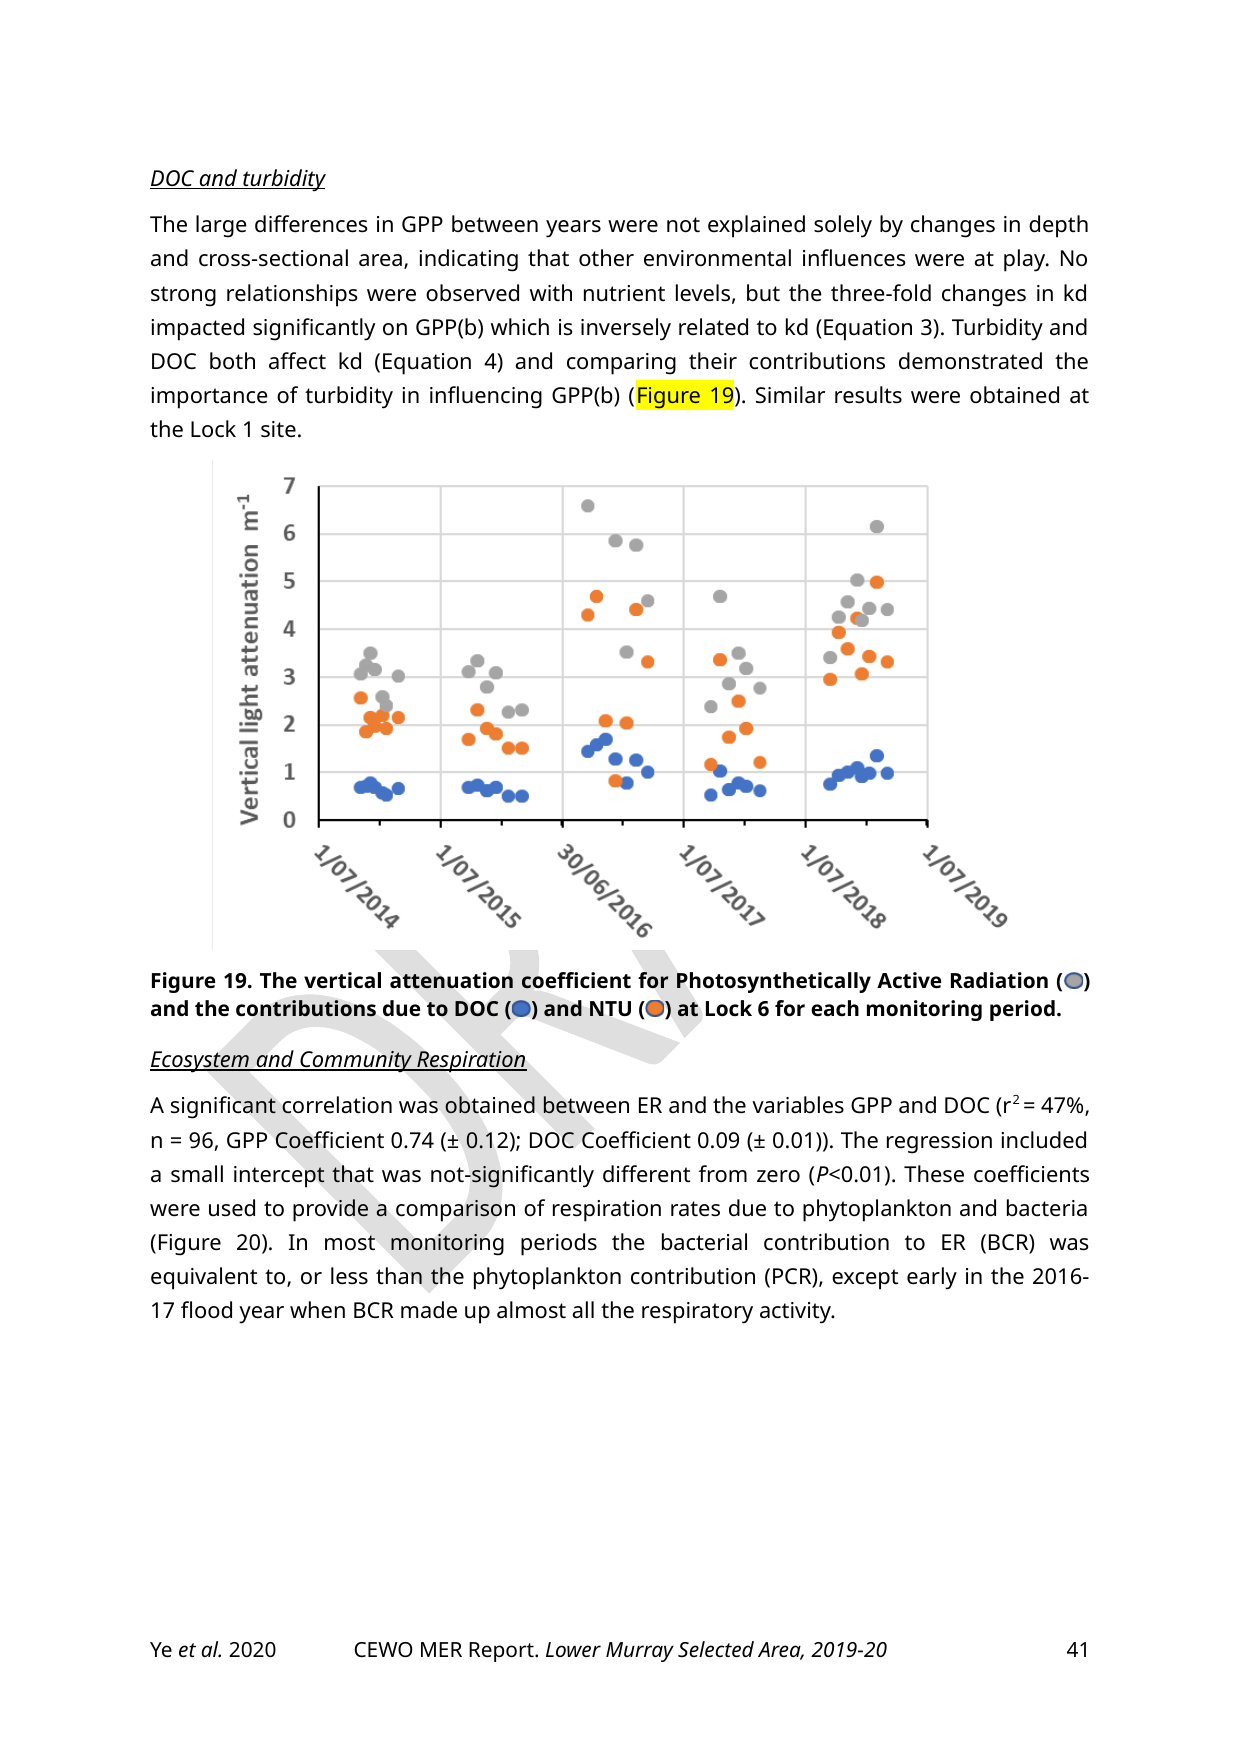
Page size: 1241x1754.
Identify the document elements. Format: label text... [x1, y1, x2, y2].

picture [1064, 972, 1084, 989]
picture [211, 460, 1030, 950]
list DOC and turbidity [150, 162, 1090, 192]
picture [645, 1000, 665, 1017]
text Figure 19. The vertical attenuation coefficient for Photosynthetically Active Radiation () and the contributions due to DOC () and NTU () at Lock 6 for each monitoring period. [150, 966, 1090, 1023]
text A significant correlation was obtained between ER and the variables GPP and DOC (r2 = 47%, n = 96, GPP Coefficient 0.74 (± 0.12); DOC Coefficient 0.09 (± 0.01)). The regression included a small intercept that was not-significantly different from zero (P<0.01). These coefficients were used to provide a comparison of respiration rates due to phytoplankton and bacteria (Figure 19). In most monitoring periods the bacterial contribution to ER (BCR) was equivalent to, or less than the phytoplankton contribution (PCR), except early in the 2016-17 flood year when BCR made up almost all the respiratory activity. [150, 1091, 1090, 1325]
picture [511, 1000, 531, 1017]
list Ecosystem and Community Respiration [150, 1044, 1090, 1074]
text The large differences in GPP between years were not explained solely by changes in depth and cross-sectional area, indicating that other environmental influences were at play. No strong relationships were observed with nutrient levels, but the three-fold changes in kd impacted significantly on GPP(b) which is inversely related to kd (Equation 3). Turbidity and DOC both affect kd (Equation 4) and comparing their contributions demonstrated the importance of turbidity in influencing GPP(b) (Figure 18). Similar results were obtained at the Lock 1 site. [150, 209, 1090, 444]
